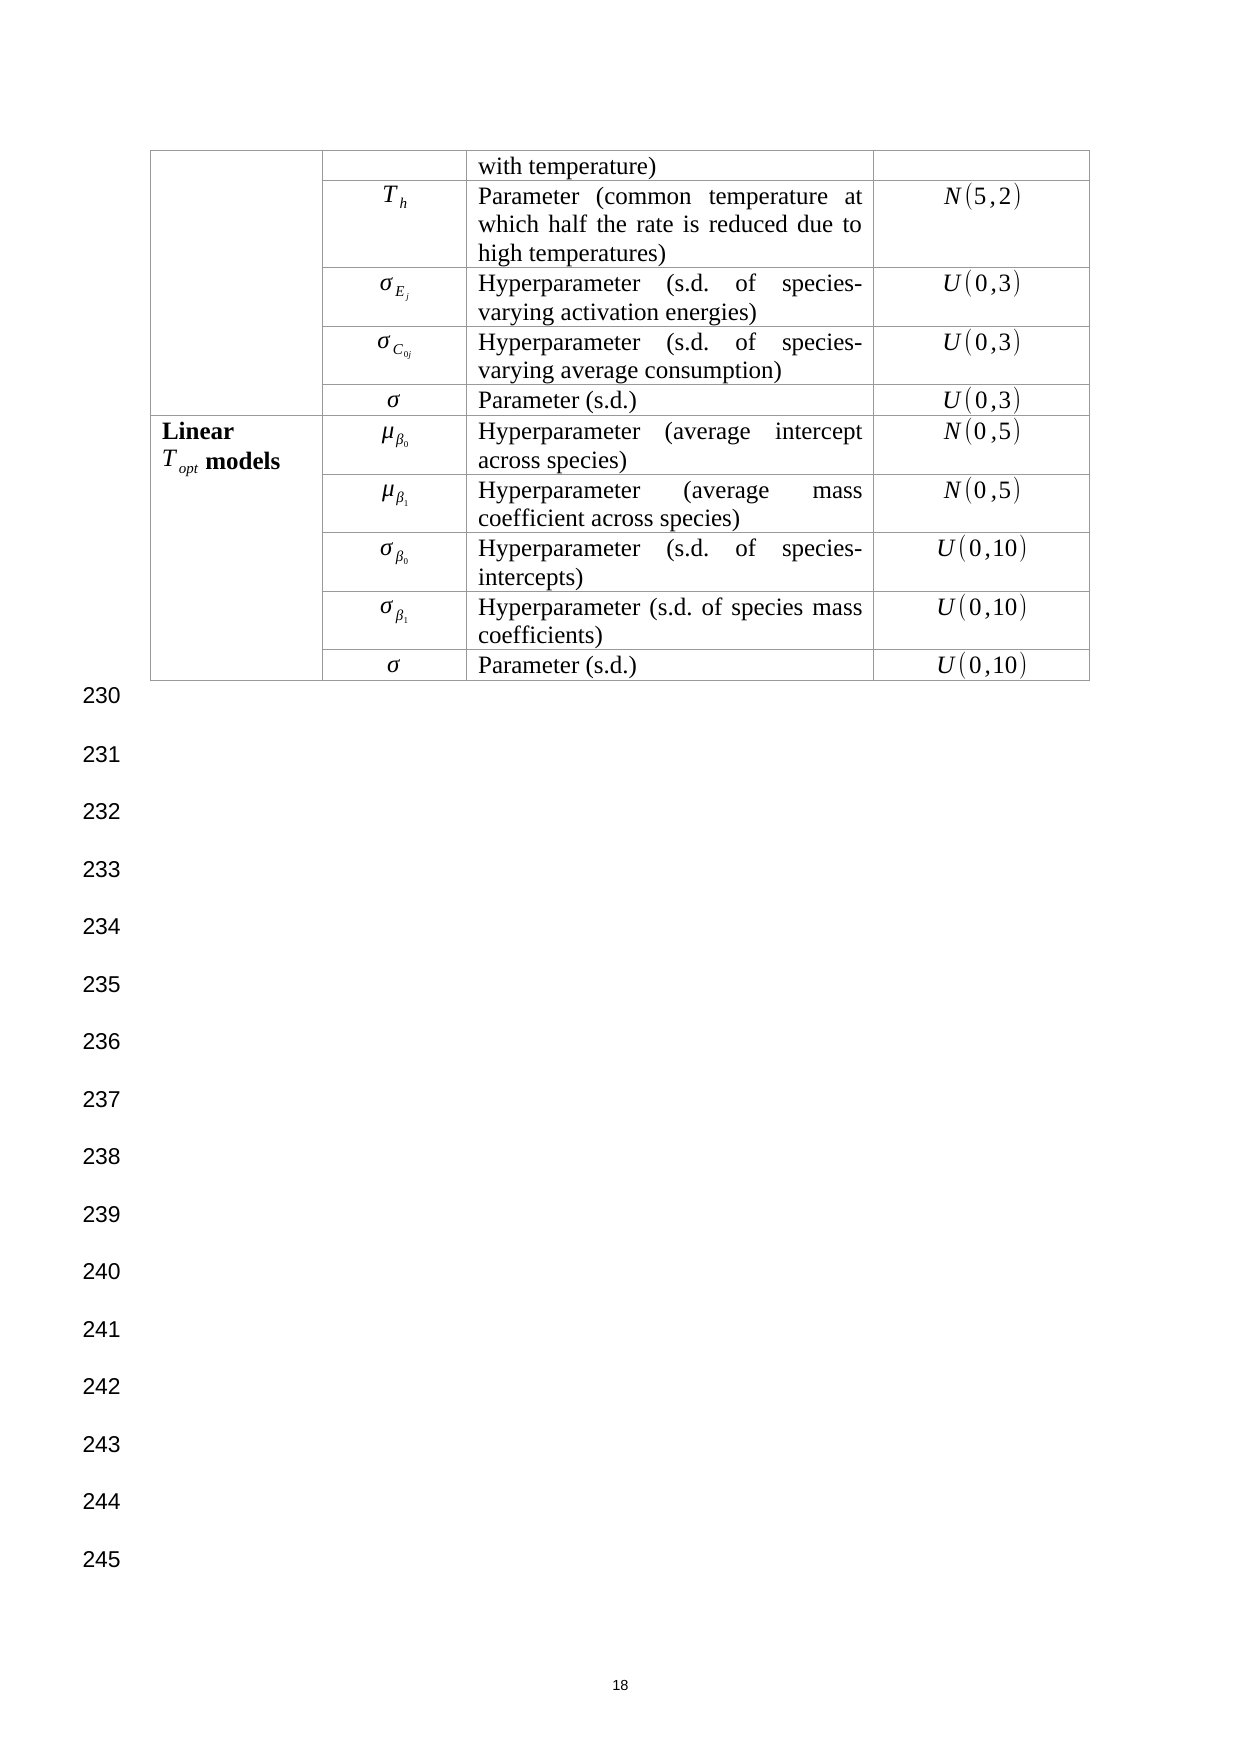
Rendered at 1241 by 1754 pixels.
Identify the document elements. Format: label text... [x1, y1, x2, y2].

table_cell Hyperparameter (s.d. of species-intercepts) [467, 533, 873, 591]
table_cell Parameter (s.d.) [467, 385, 873, 415]
table_cell Hyperparameter (s.d. of species mass coefficients) [467, 592, 873, 649]
table_cell Hyperparameter (average intercept across species) [467, 416, 873, 474]
table_cell Linear models [151, 416, 322, 680]
table_cell [874, 592, 1089, 649]
table_cell [874, 533, 1089, 591]
table_cell Parameter (common temperature at which half the rate is reduced due to high temperatures) [467, 181, 873, 267]
table_cell Parameter (s.d.) [467, 650, 873, 680]
table_cell [323, 268, 466, 326]
table_cell [874, 151, 1089, 180]
table_cell [874, 181, 1089, 267]
table_cell [874, 268, 1089, 326]
table_cell [874, 327, 1089, 384]
table_cell [323, 151, 466, 180]
table_cell [874, 416, 1089, 474]
table_cell [323, 475, 466, 532]
table_cell [323, 181, 466, 267]
table_cell [323, 385, 466, 415]
table_cell [323, 592, 466, 649]
table_cell [874, 475, 1089, 532]
table_cell Hyperparameter (s.d. of species-varying activation energies) [467, 268, 873, 326]
table_cell [874, 385, 1089, 415]
table_cell [323, 533, 466, 591]
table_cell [467, 151, 873, 180]
table_cell Hyperparameter (average mass coefficient across species) [467, 475, 873, 532]
table_cell [874, 650, 1089, 680]
table_cell [323, 416, 466, 474]
table_cell Hyperparameter (s.d. of species-varying average consumption) [467, 327, 873, 384]
table_cell [323, 650, 466, 680]
table_cell [323, 327, 466, 384]
